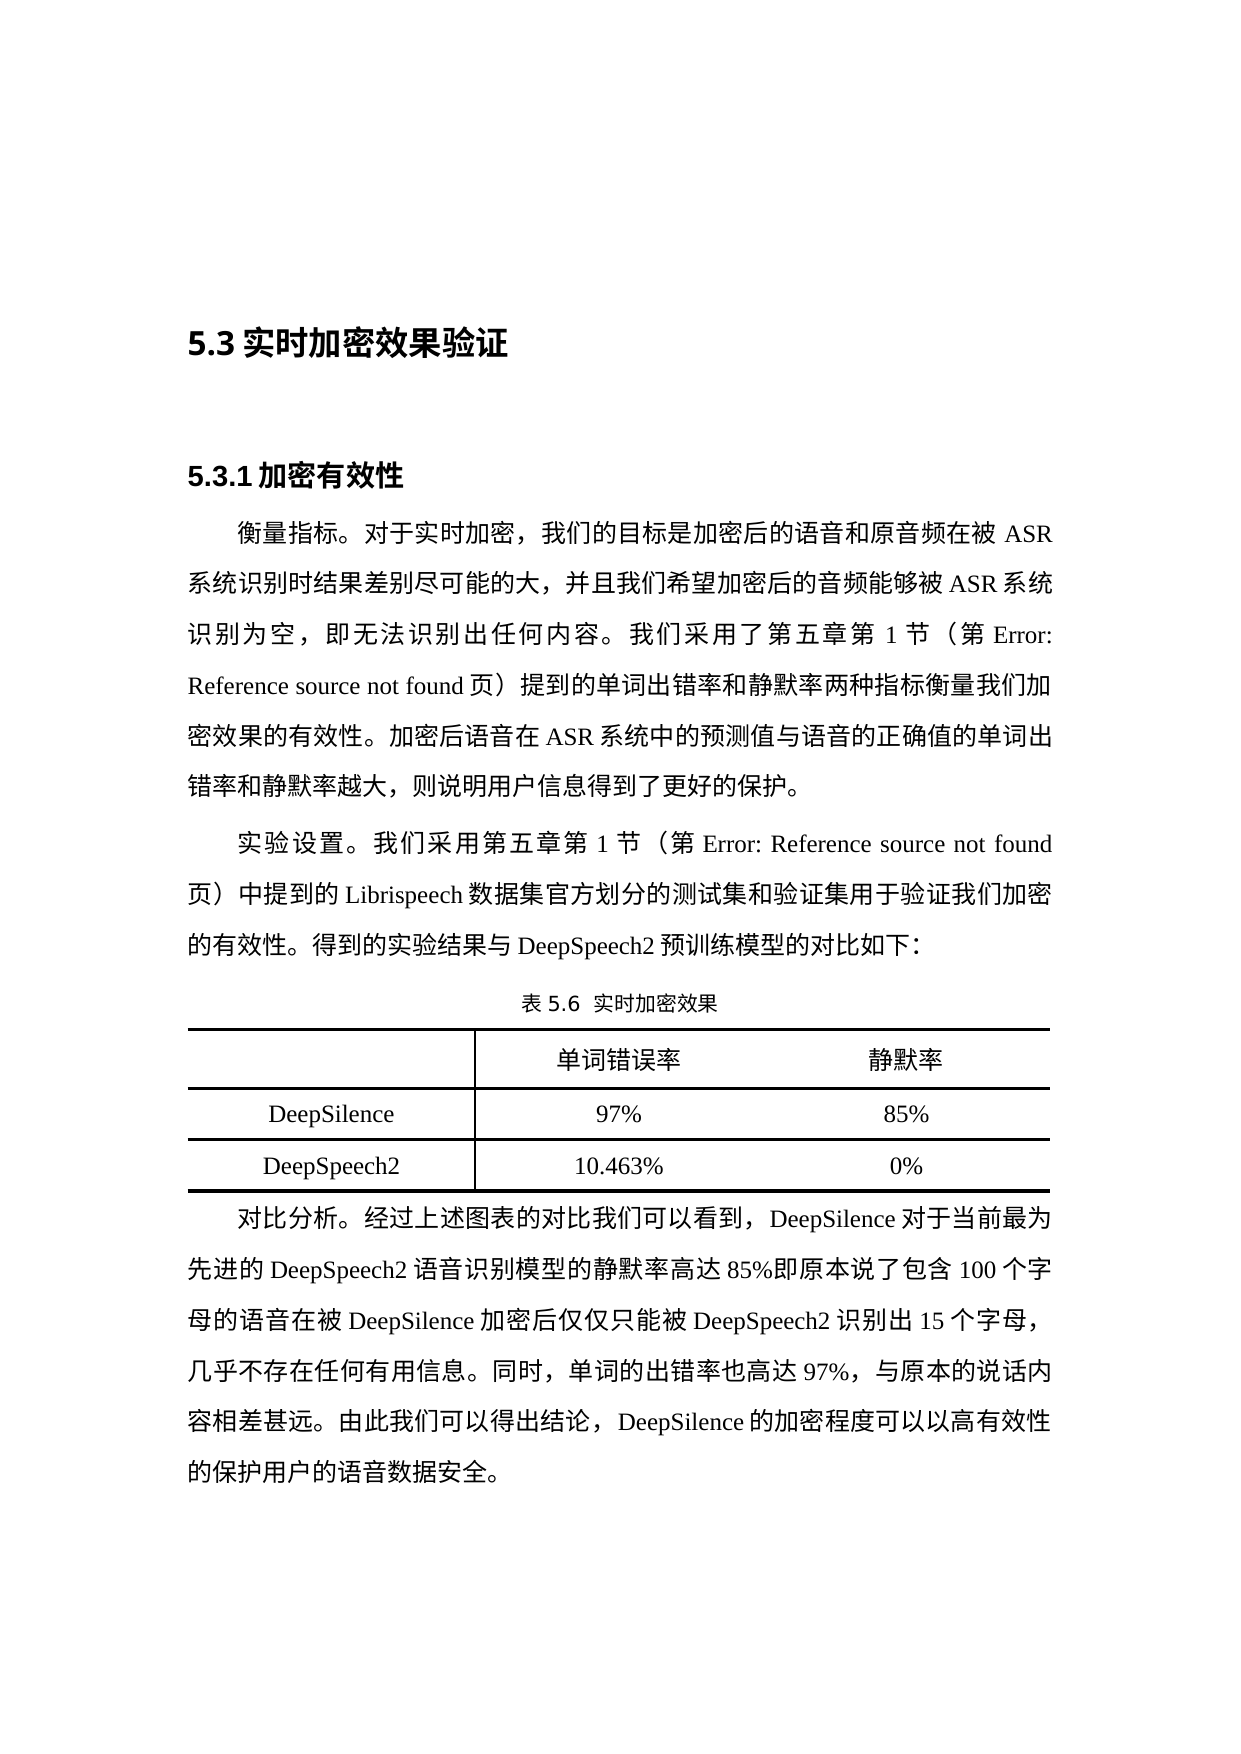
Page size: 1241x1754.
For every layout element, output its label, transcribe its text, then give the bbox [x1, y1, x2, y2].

table_cell DeepSpeech2 [188, 1141, 474, 1189]
table_header [188, 1031, 474, 1087]
table_header 单词错误率 [476, 1031, 762, 1087]
subtitle 5.3.1加密有效性 [187, 442, 1053, 507]
table_cell 10.463% [476, 1141, 762, 1189]
table_cell 85% [763, 1090, 1050, 1138]
table_cell 97% [476, 1090, 762, 1138]
text 对比分析。经过上述图表的对比我们可以看到，DeepSilence对于当前最为先进的DeepSpeech2语音识别模型的静默率高达85%即原本说了包含100个字母的语音在被DeepSilence加密后仅仅只能被DeepSpeech2识别出15个字母，几乎不存在任何有用信息。同时，单词的出错率也高达97%，与原本的说话内容相差甚远。由此我们可以得出结论，DeepSilence的加密程度可以以高有效性的保护用户的语音数据安全。 [187, 1199, 1053, 1489]
text 表 5.6 实时加密效果 [187, 986, 1053, 1018]
subtitle 5.3实时加密效果验证 [187, 309, 1053, 374]
text 实验设置。我们采用第五章第1节（第26页）中提到的Librispeech数据集官方划分的测试集和验证集用于验证我们加密的有效性。得到的实验结果与DeepSpeech2预训练模型的对比如下： [187, 824, 1053, 962]
table_cell 0% [763, 1141, 1050, 1189]
text 衡量指标。对于实时加密，我们的目标是加密后的语音和原音频在被ASR系统识别时结果差别尽可能的大，并且我们希望加密后的音频能够被ASR系统识别为空，即无法识别出任何内容。我们采用了第五章第1节（第26页）提到的单词出错率和静默率两种指标衡量我们加密效果的有效性。加密后语音在ASR系统中的预测值与语音的正确值的单词出错率和静默率越大，则说明用户信息得到了更好的保护。 [187, 513, 1053, 803]
table_cell DeepSilence [188, 1090, 474, 1138]
table_header 静默率 [763, 1031, 1050, 1087]
